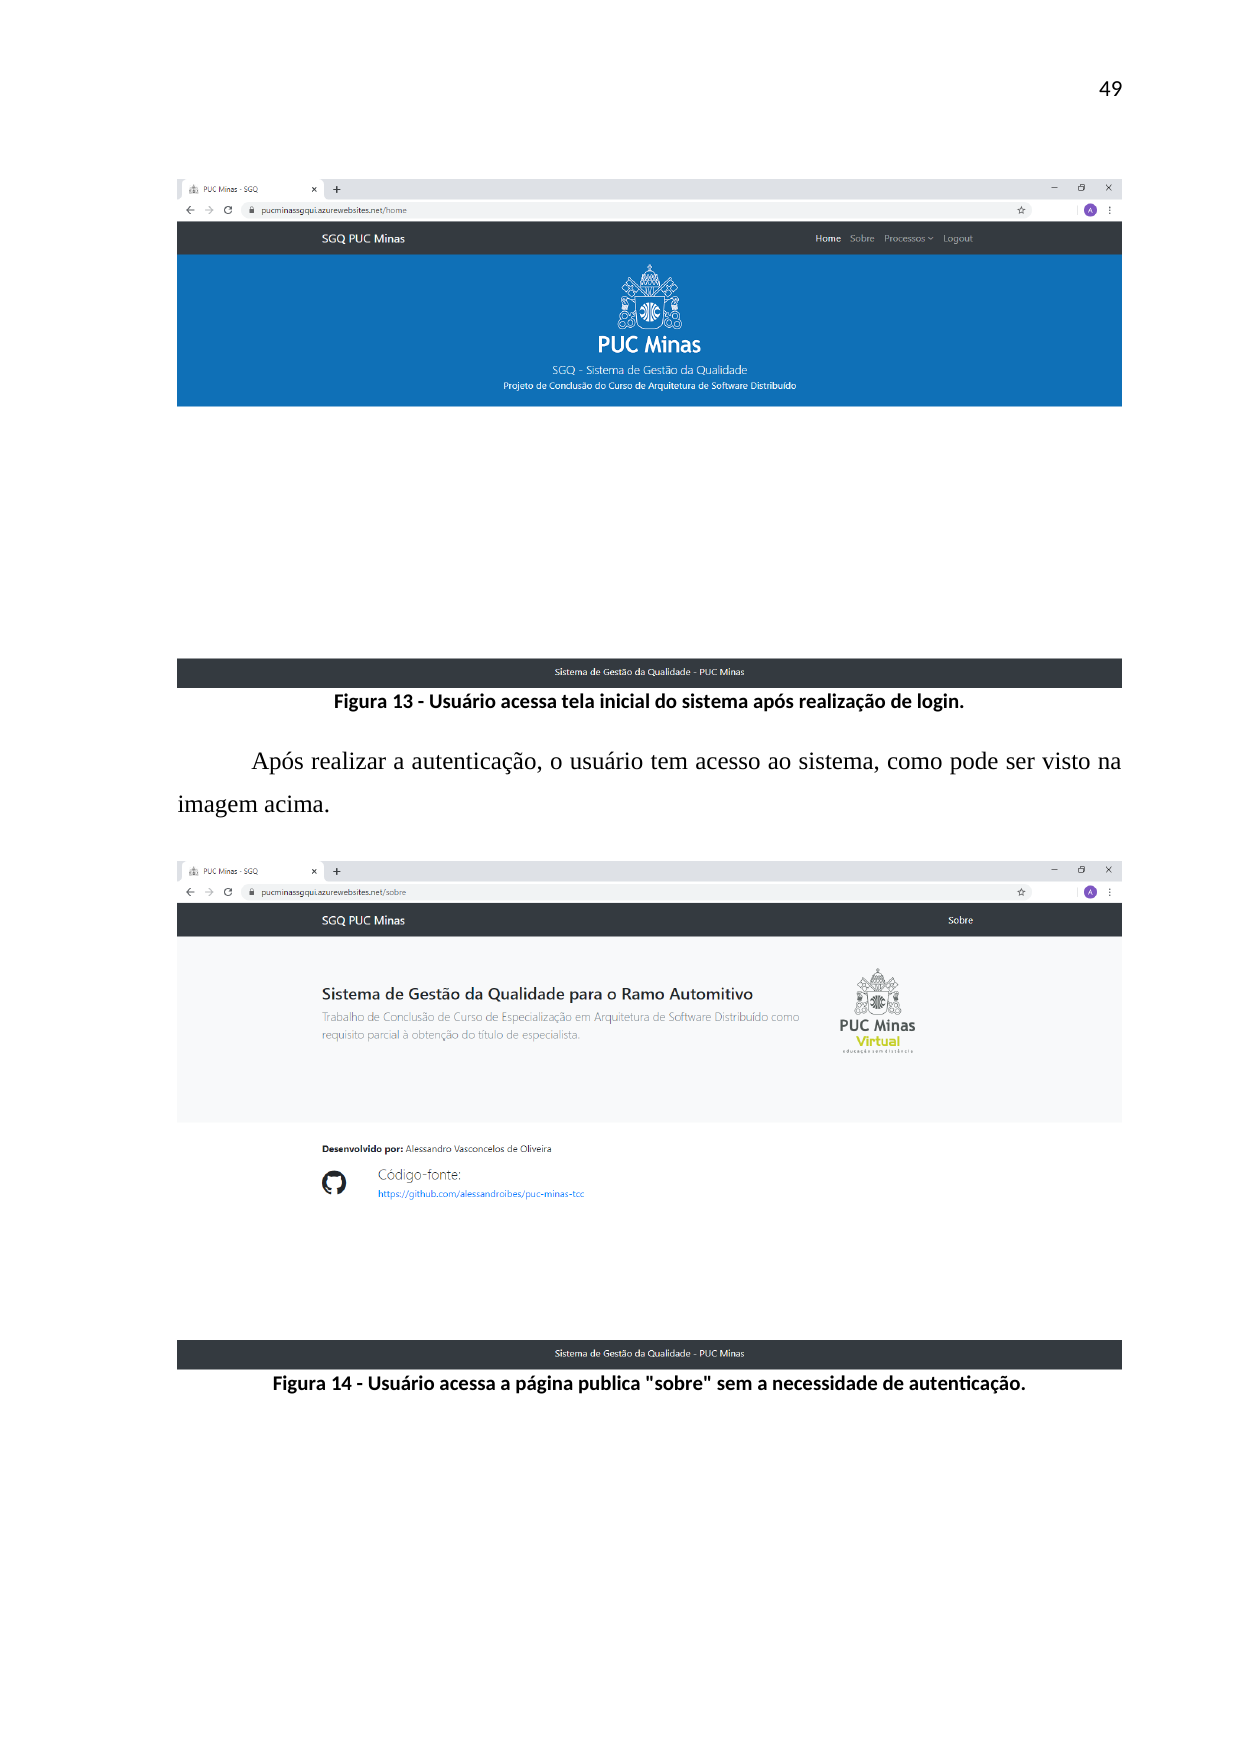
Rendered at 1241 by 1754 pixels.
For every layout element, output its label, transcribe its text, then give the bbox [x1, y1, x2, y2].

picture [177, 861, 1122, 1370]
text Após realizar a autenticação, o usuário tem acesso ao sistema, como pode ser visto na imagem acima. [177, 746, 1122, 818]
picture [177, 179, 1122, 688]
